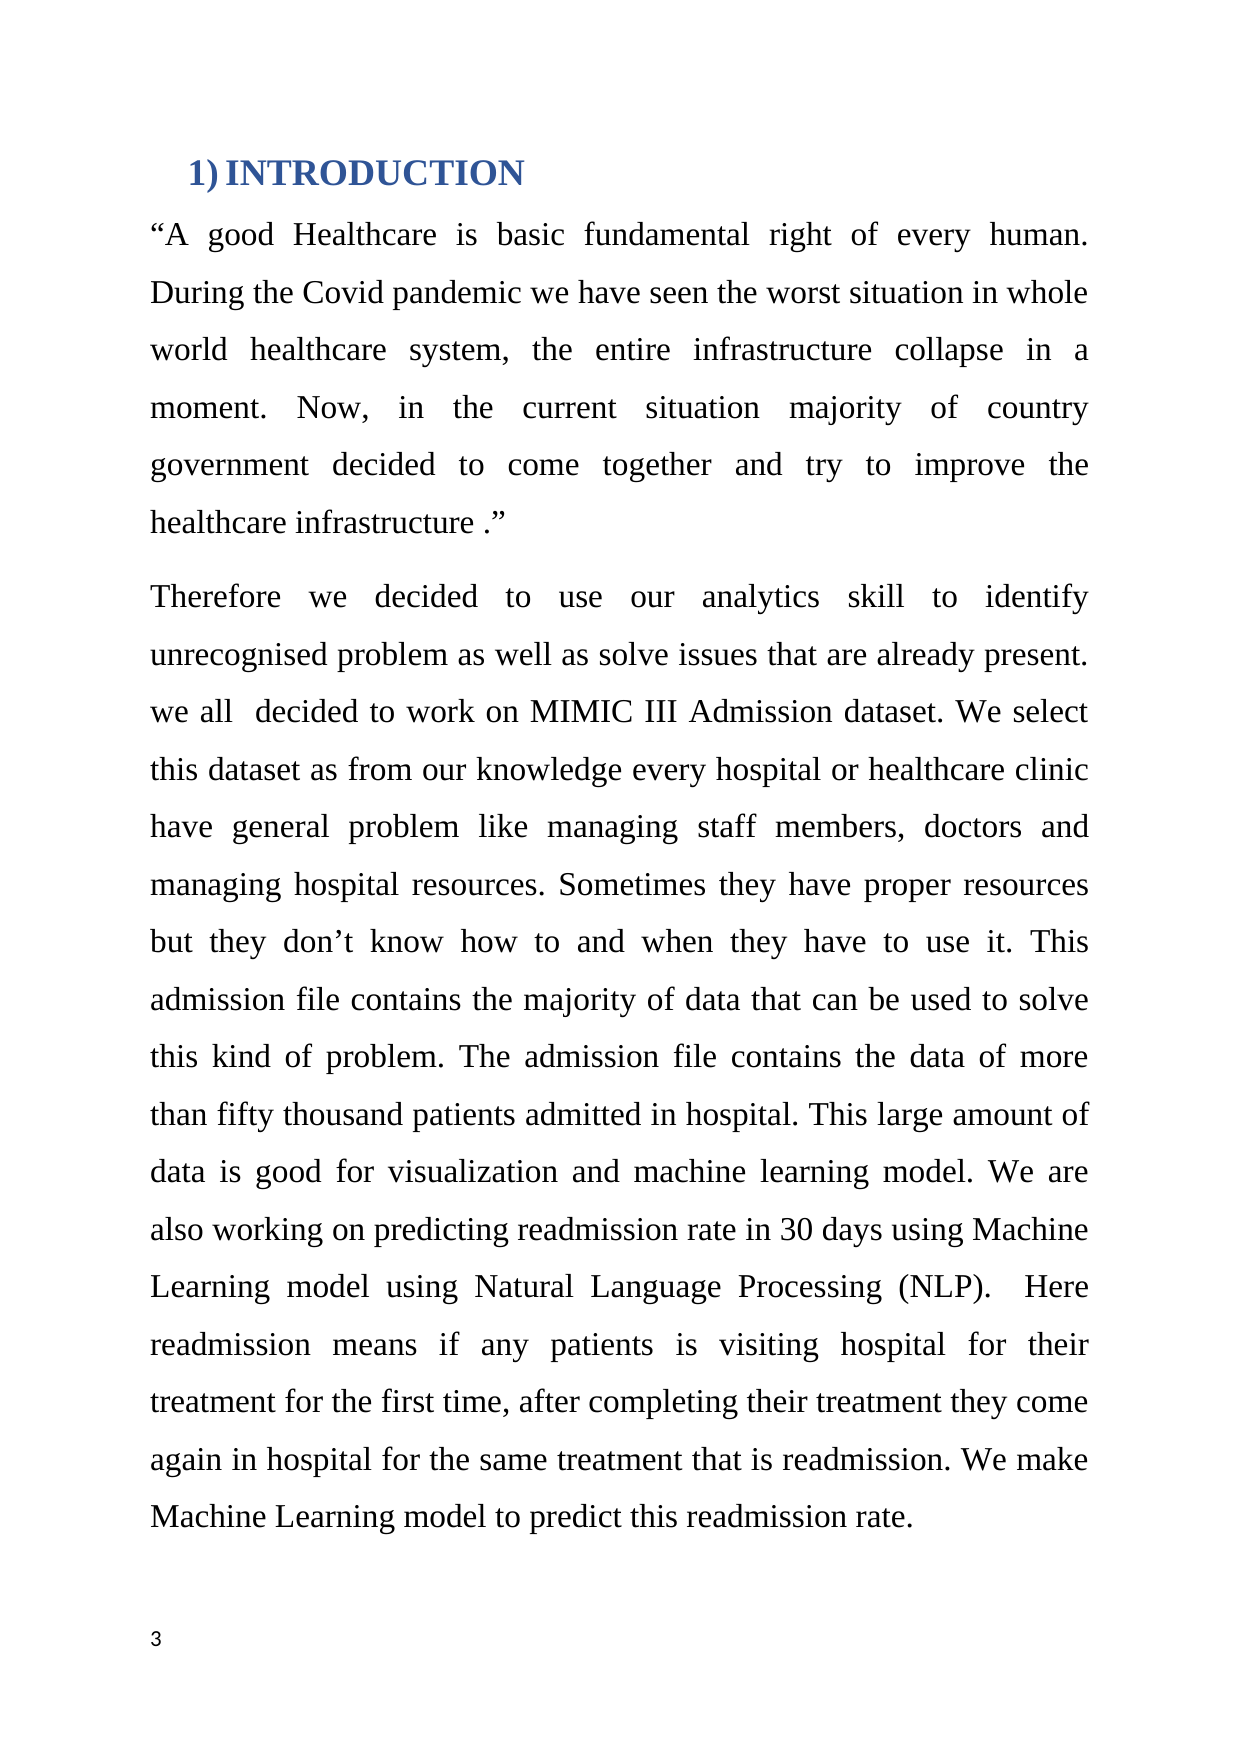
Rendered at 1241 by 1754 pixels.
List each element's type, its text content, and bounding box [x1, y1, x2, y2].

text Therefore we decided to use our analytics skill to identify unrecognised problem as well as solve issues that are already present. we all decided to work on MIMIC III Admission dataset. We select this dataset as from our knowledge every hospital or healthcare clinic have general problem like managing staff members, doctors and managing hospital resources. Sometimes they have proper resources but they don’t know how to and when they have to use it. This admission file contains the majority of data that can be used to solve this kind of problem. The admission file contains the data of more than fifty thousand patients admitted in hospital. This large amount of data is good for visualization and machine learning model. We are also working on predicting readmission rate in 30 days using Machine Learning model using Natural Language Processing (NLP). Here readmission means if any patients is visiting hospital for their treatment for the first time, after completing their treatment they come again in hospital for the same treatment that is readmission. We make Machine Learning model to predict this readmission rate. [150, 576, 1090, 1535]
text “A good Healthcare is basic fundamental right of every human. During the Covid pandemic we have seen the worst situation in whole world healthcare system, the entire infrastructure collapse in a moment. Now, in the current situation majority of country government decided to come together and try to improve the healthcare infrastructure .” [150, 215, 1090, 541]
subtitle INTRODUCTION [187, 150, 1090, 193]
